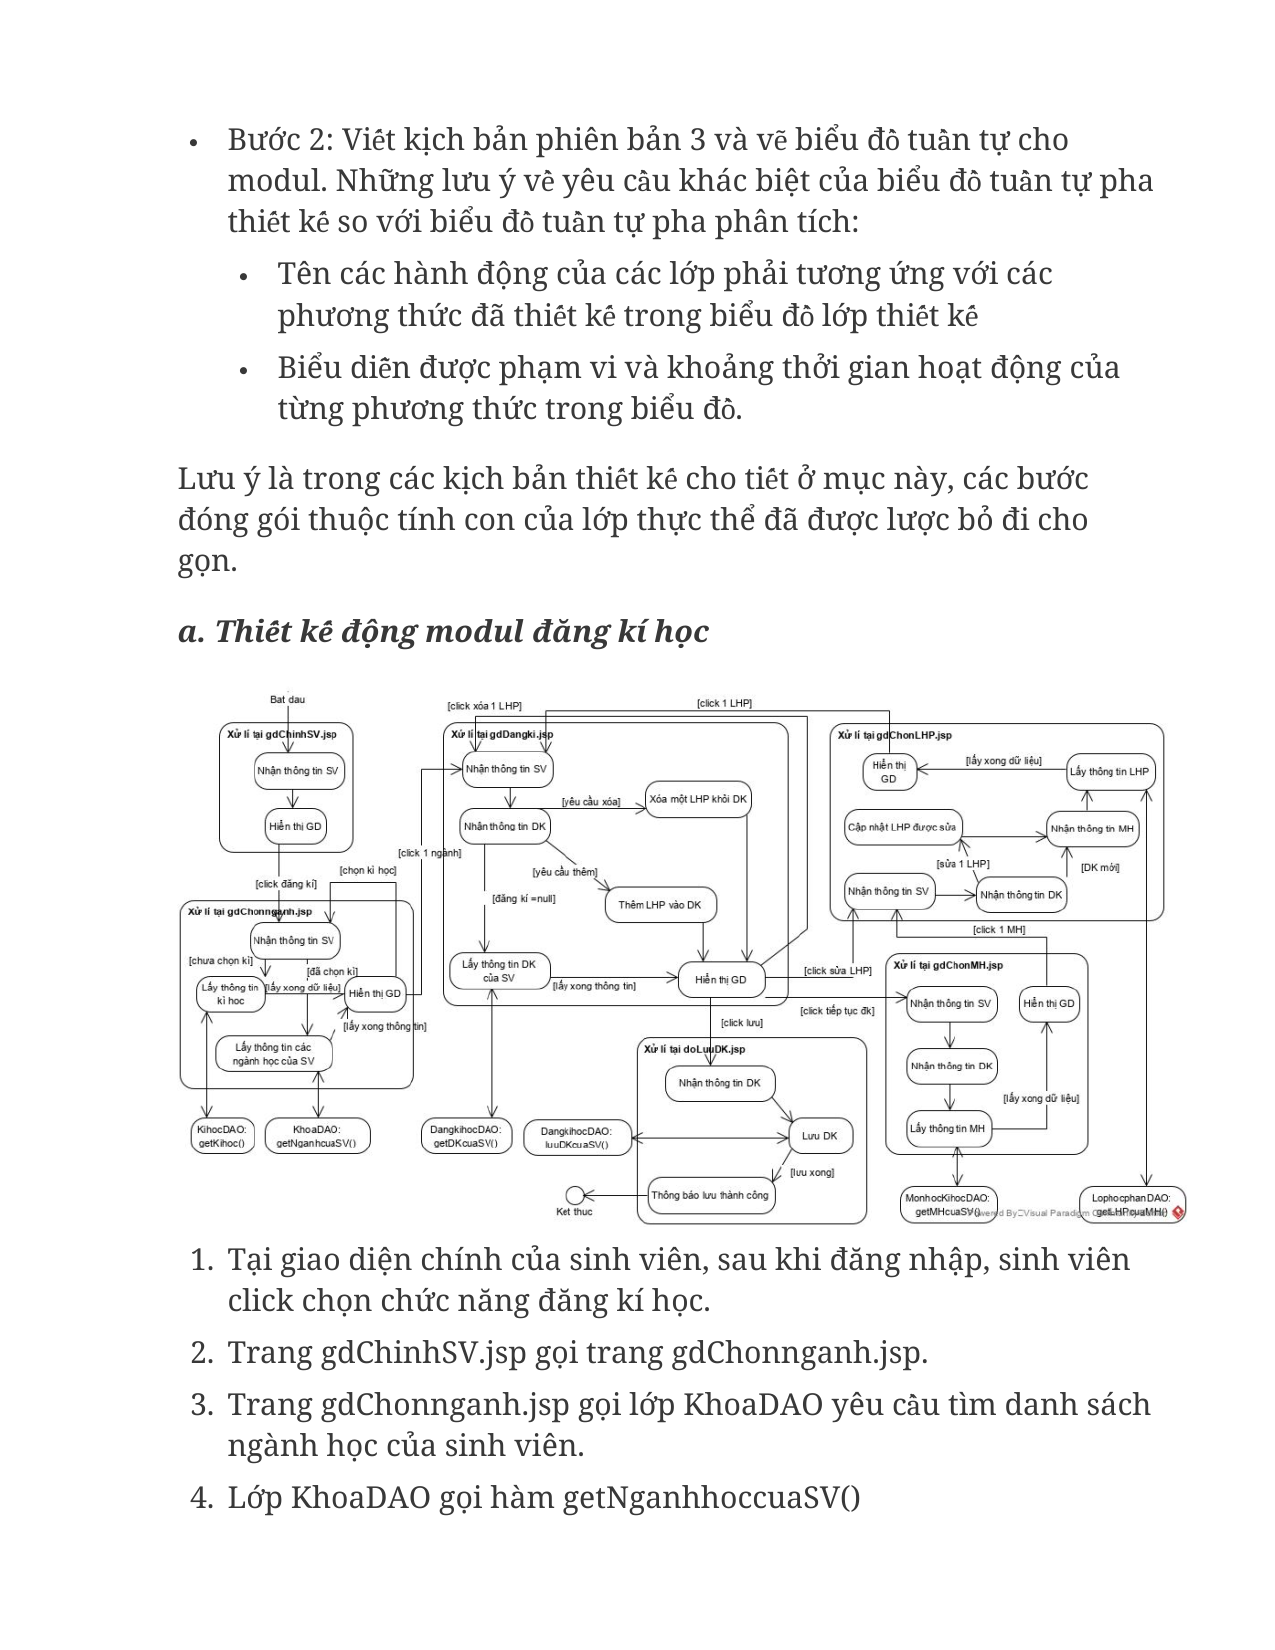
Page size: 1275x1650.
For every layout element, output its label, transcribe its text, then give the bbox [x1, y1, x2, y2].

text a. Thiết kế động modul đăng kí học [177, 610, 1157, 651]
list Bước 2: Viết kịch bản phiên bản 3 và vẽ biểu đồ tuần tự cho modul. Những lưu ý về yêu cầu khác biệt của biểu đồ tuần tự pha thiết kế so với biểu đồ tuần tự pha phân tích: [190, 118, 1157, 242]
list Trang gdChinhSV.jsp gọi trang gdChonnganh.jsp. [190, 1331, 1157, 1372]
list Biểu diễn được phạm vi và khoảng thởi gian hoạt động của từng phương thức trong biểu đồ. [240, 346, 1157, 428]
list Tại giao diện chính của sinh viên, sau khi đăng nhập, sinh viên click chọn chức năng đăng kí học. [190, 1238, 1157, 1320]
list Tên các hành động của các lớp phải tương ứng với các phương thức đã thiết kế trong biểu đồ lớp thiết kế [240, 252, 1157, 335]
picture [177, 672, 1188, 1227]
text Lưu ý là trong các kịch bản thiết kế cho tiết ở mục này, các bước đóng gói thuộc tính con của lớp thực thể đã được lược bỏ đi cho gọn. [177, 457, 1157, 581]
list Trang gdChonnganh.jsp gọi lớp KhoaDAO yêu cầu tìm danh sách ngành học của sinh viên. [190, 1383, 1157, 1465]
list Lớp KhoaDAO gọi hàm getNganhhoccuaSV() [190, 1476, 1157, 1517]
